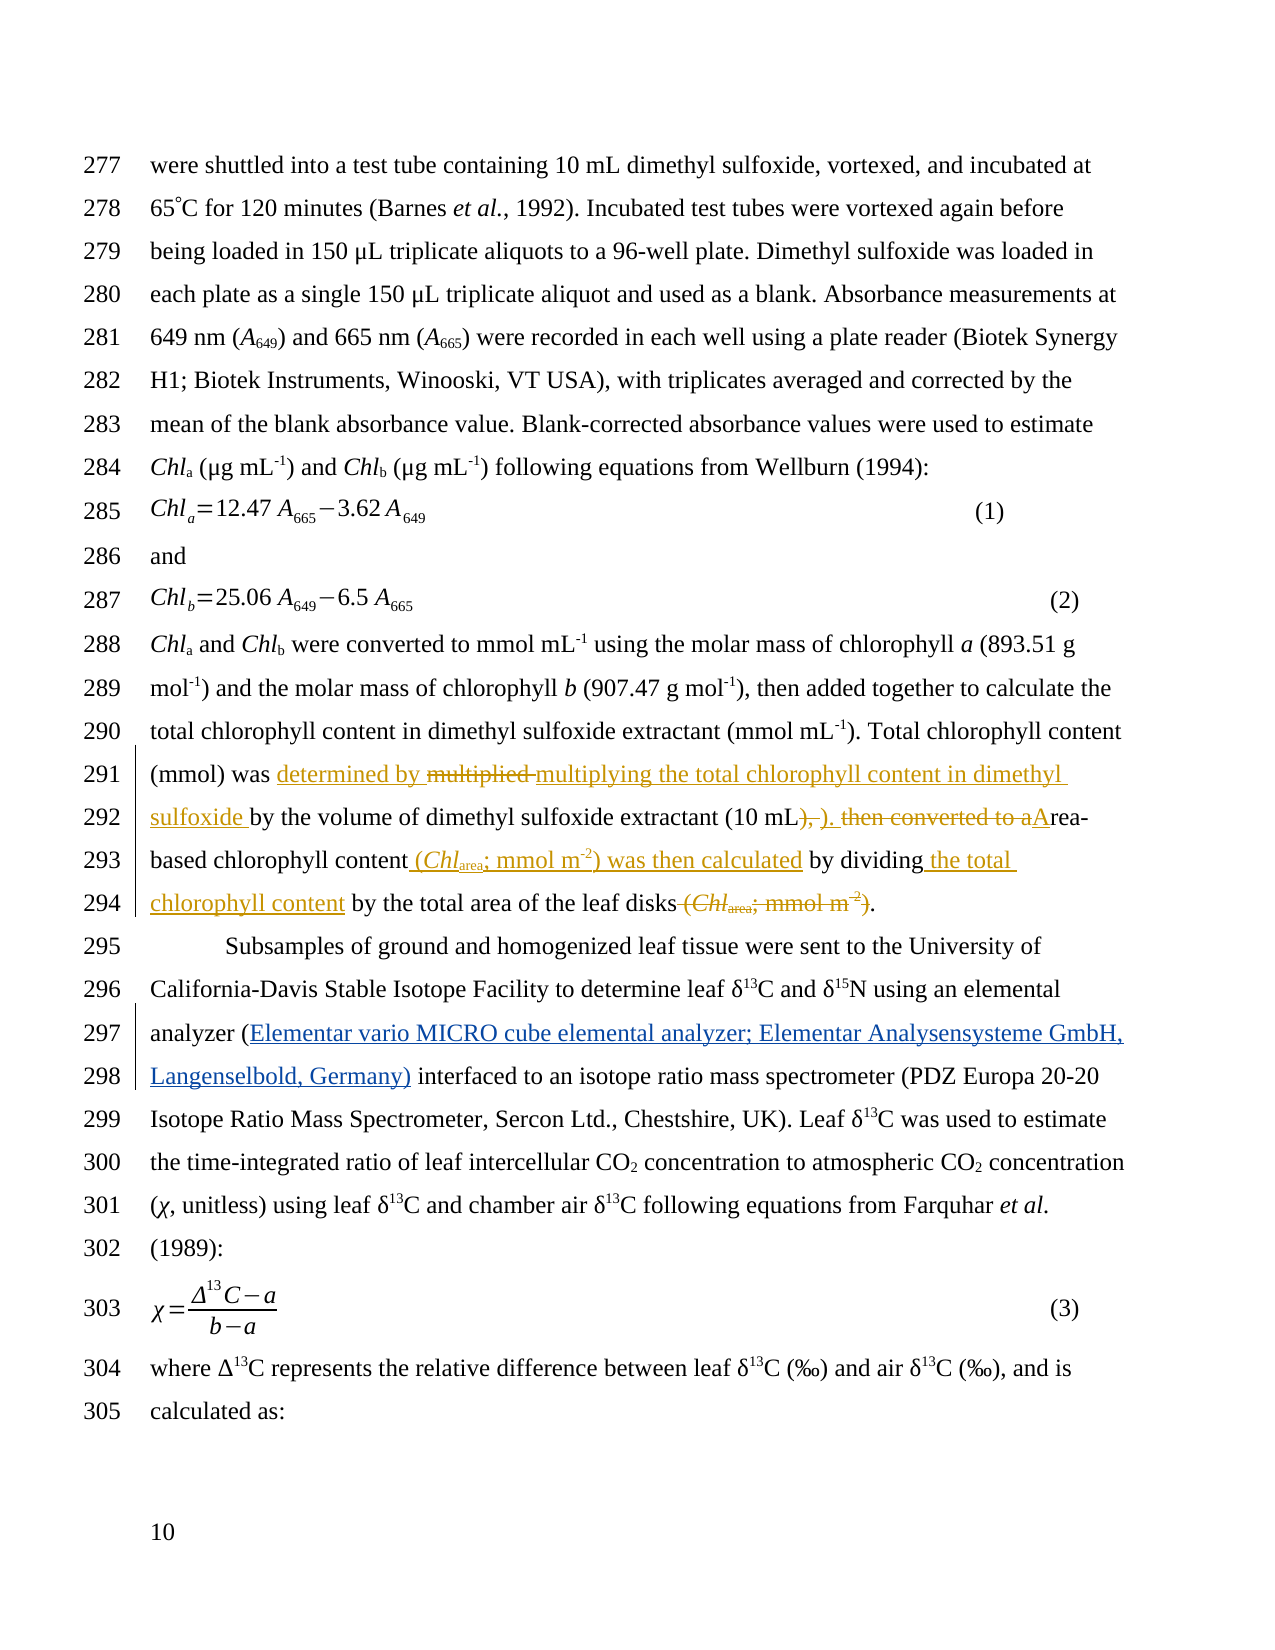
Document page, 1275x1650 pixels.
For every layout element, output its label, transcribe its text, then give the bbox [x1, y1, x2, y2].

text and [150, 541, 1125, 569]
text (2) [150, 584, 1125, 615]
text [150, 150, 1125, 481]
text (3) [150, 1276, 1125, 1339]
text Chla and Chlb were converted to mmol mL-1 using the molar mass of chlorophyll a (893.51 g mol-1) and the molar mass of chlorophyll b (907.47 g mol-1), then added together to calculate the total chlorophyll content in dimethyl sulfoxide extractant (mmol mL-1). Total chlorophyll content (mmol) was by the volume of dimethyl sulfoxide extractant (10 mLrea-based chlorophyll content by dividing by the total area of the leaf disks. [150, 629, 1125, 917]
text (1) [150, 495, 1125, 526]
text where Δ13C represents the relative difference between leaf δ13C (‰) and air δ13C (‰), and is calculated as: [150, 1353, 1125, 1425]
text Subsamples of ground and homogenized leaf tissue were sent to the University of California-Davis Stable Isotope Facility to determine leaf δ13C and δ15N using an elemental analyzer ( interfaced to an isotope ratio mass spectrometer (PDZ Europa 20-20 Isotope Ratio Mass Spectrometer, Sercon Ltd., Chestshire, UK). Leaf δ13C was used to estimate the time-integrated ratio of leaf intercellular CO2 concentration to atmospheric CO2 concentration (χ, unitless) using leaf δ13C and chamber air δ13C following equations from Farquhar et al. (1989): [150, 931, 1125, 1262]
